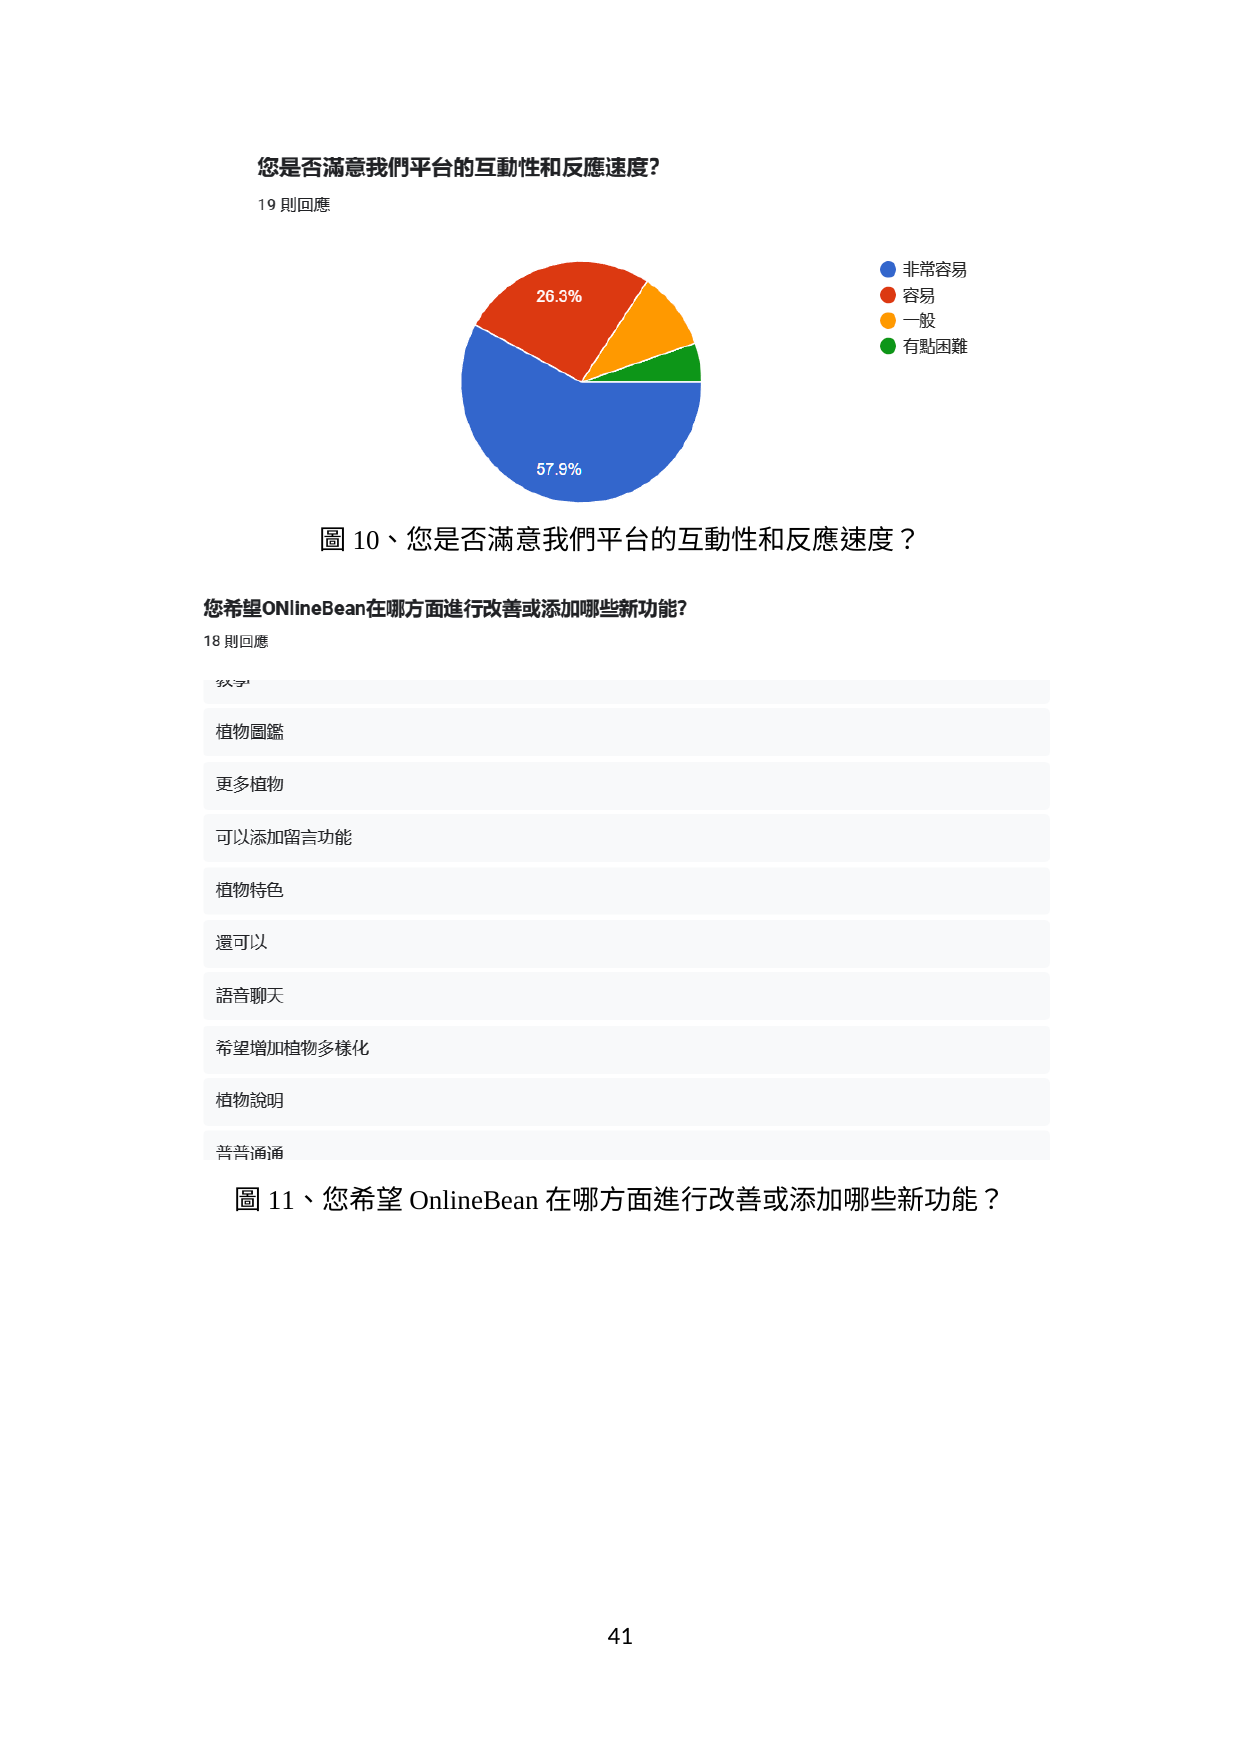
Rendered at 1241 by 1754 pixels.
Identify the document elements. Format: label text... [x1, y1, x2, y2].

picture [187, 588, 1053, 1178]
picture [245, 150, 995, 518]
text 圖 10、您是否滿意我們平台的互動性和反應速度？ [188, 518, 1052, 557]
text 圖 11、您希望 OnlineBean 在哪方面進行改善或添加哪些新功能？ [188, 1178, 1052, 1217]
